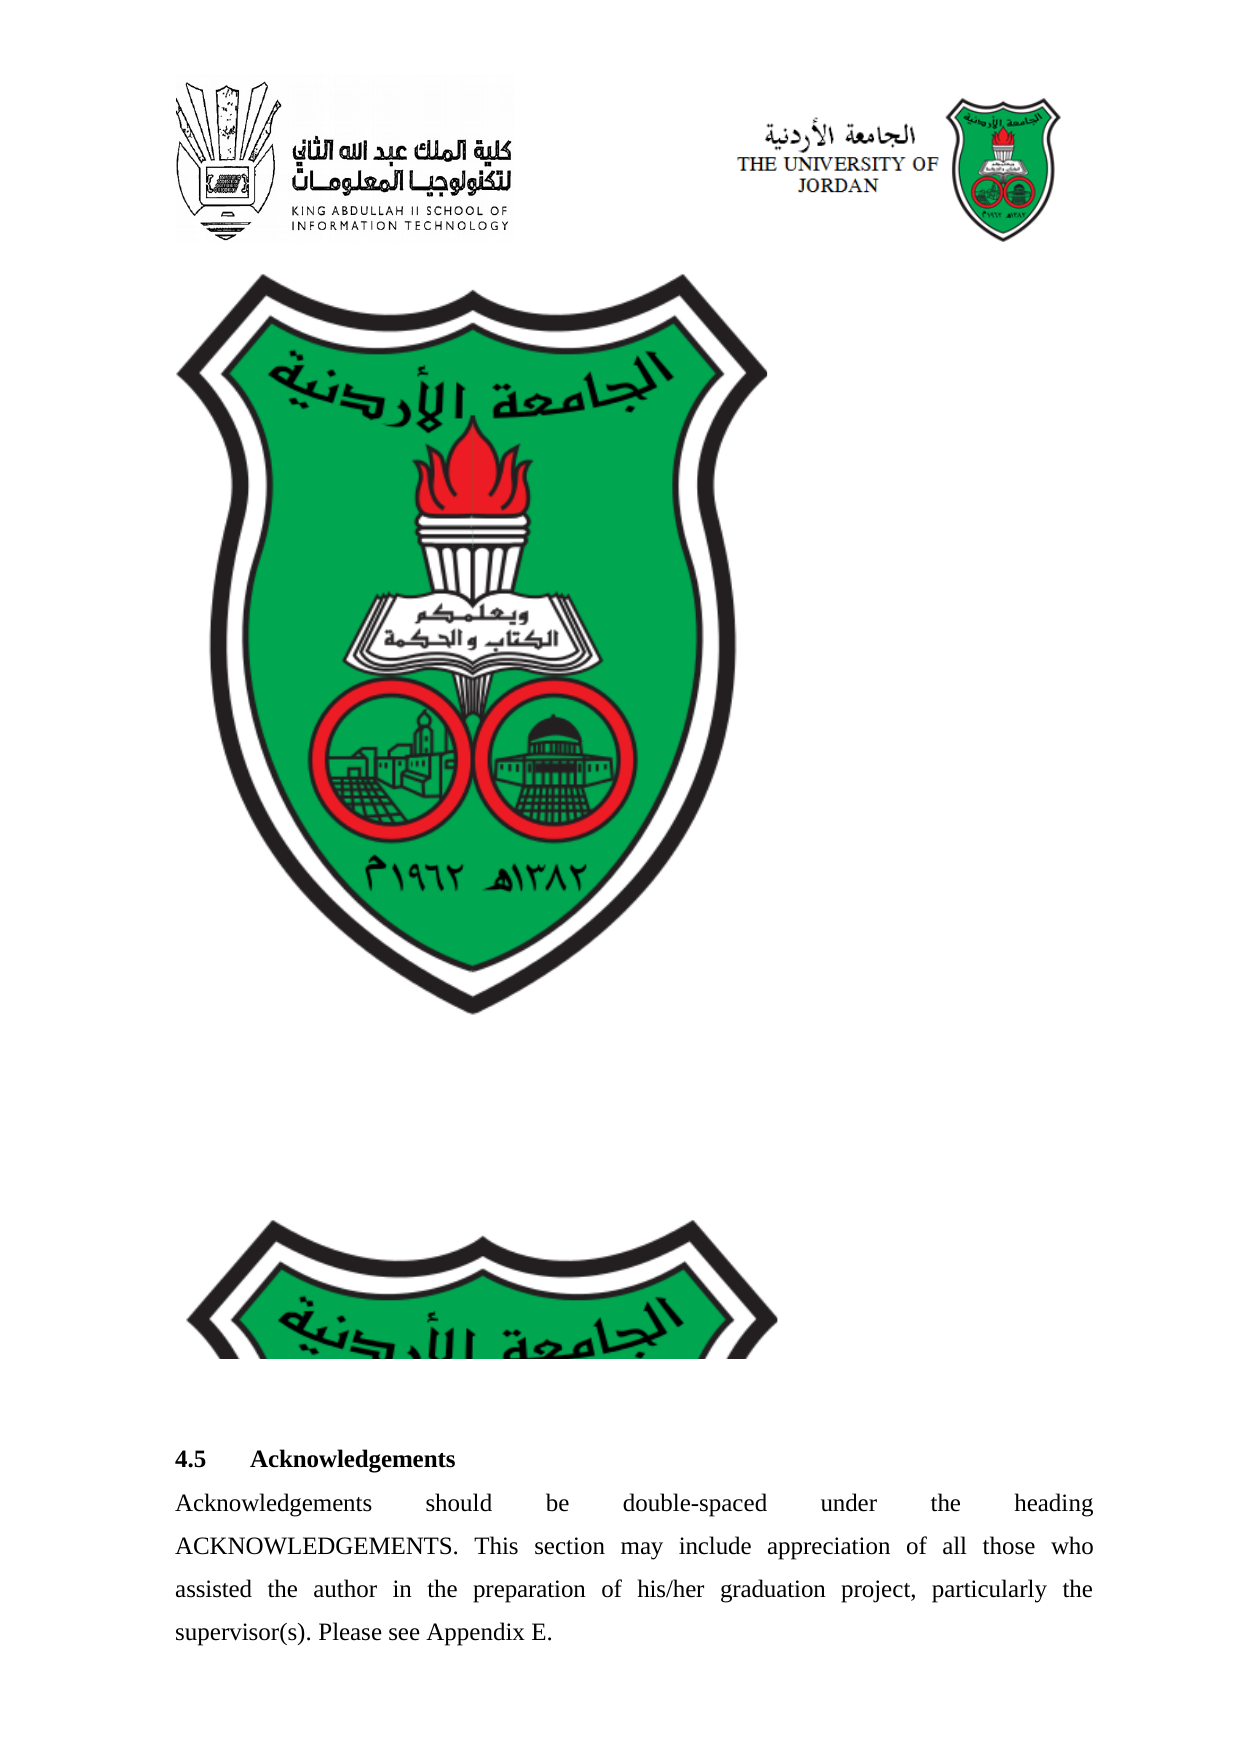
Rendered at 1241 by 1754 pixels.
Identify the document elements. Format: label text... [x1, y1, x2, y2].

picture [726, 94, 1064, 243]
list Acknowledgements [175, 1444, 1105, 1473]
text Acknowledgements should be double-spaced under the heading ACKNOWLEDGEMENTS. This section may include appreciation of all those who assisted the author in the preparation of his/her graduation project, particularly the supervisor(s). Please see Appendix E. [175, 1488, 1094, 1646]
picture [185, 1217, 778, 1359]
picture [175, 75, 515, 243]
picture [175, 271, 768, 1021]
